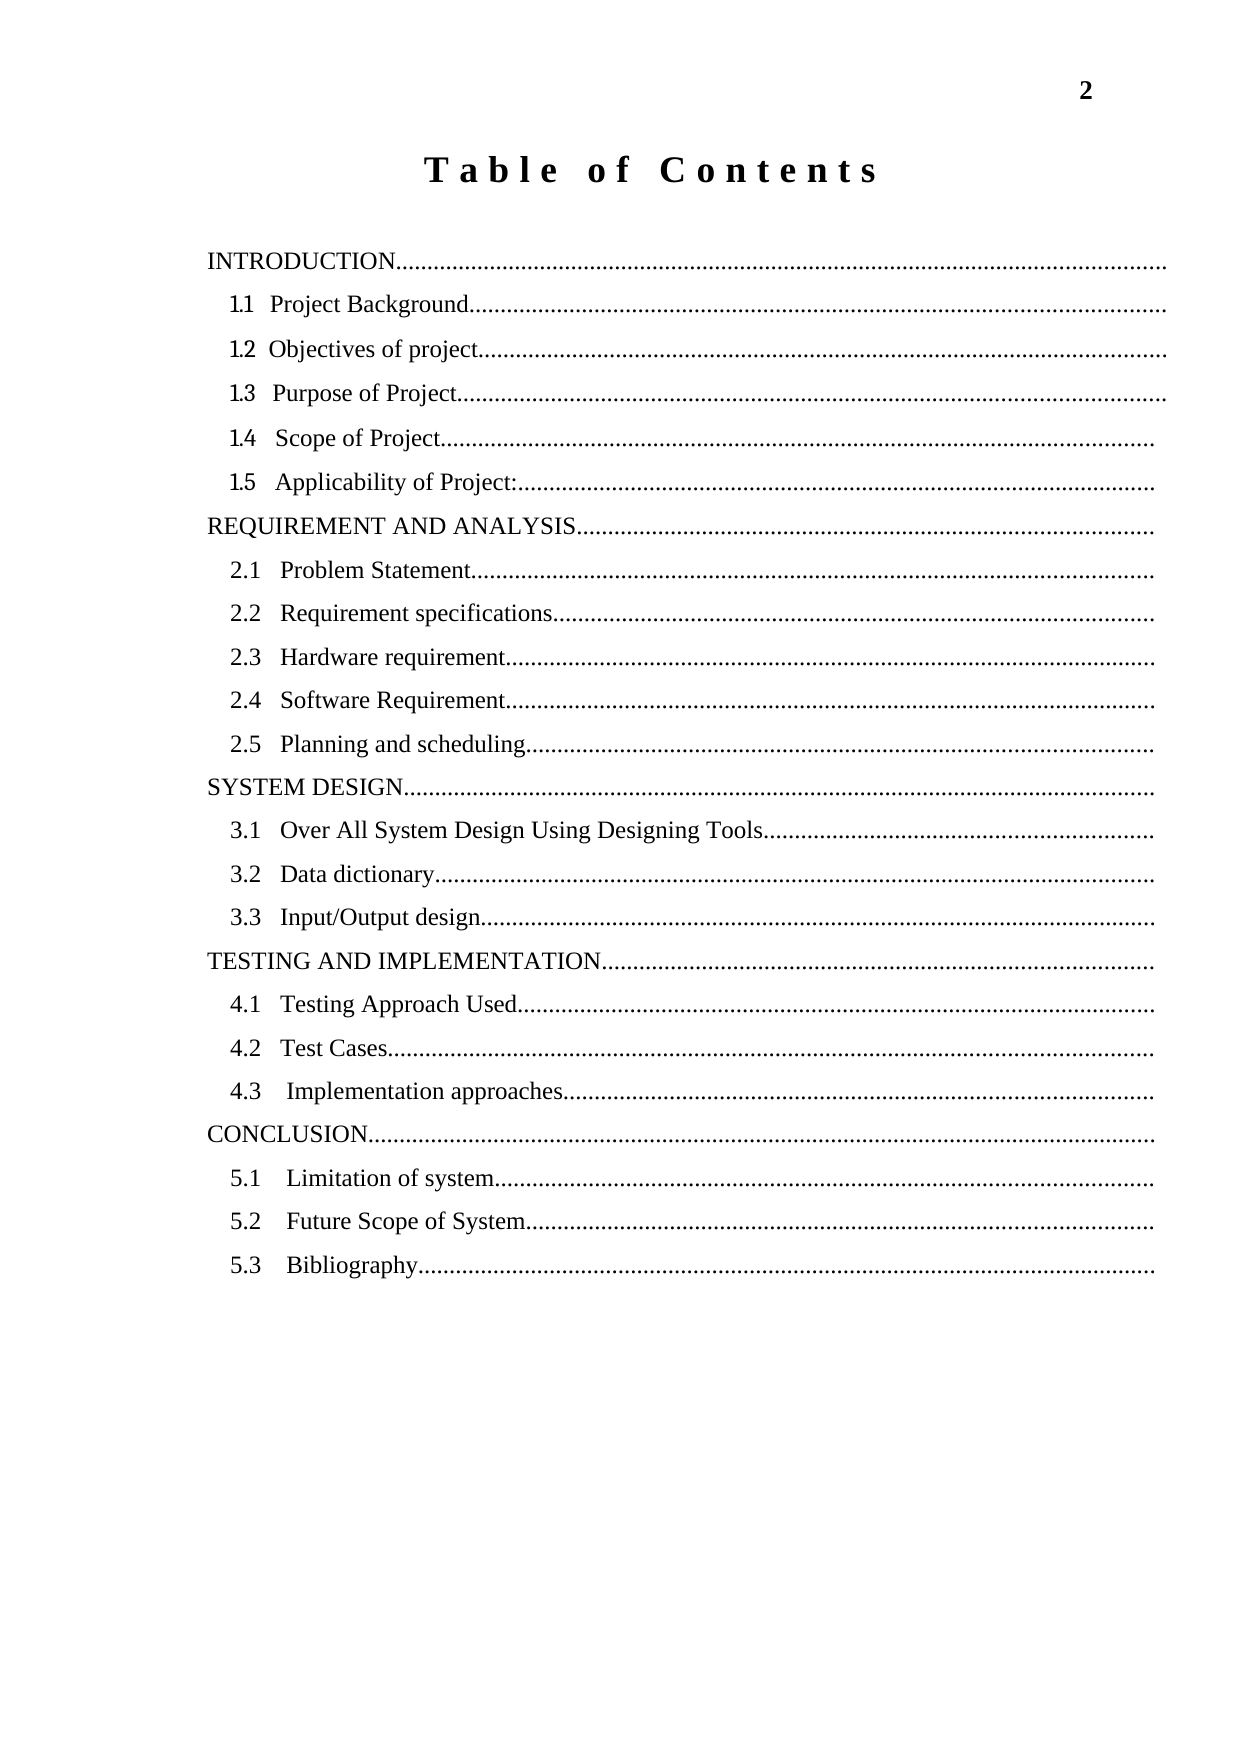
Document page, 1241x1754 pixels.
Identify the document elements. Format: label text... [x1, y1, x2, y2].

text 3.1 Over All System Design Using Designing Tools 24 [230, 816, 1092, 844]
text 1.4 Scope of Project 10 [230, 423, 1092, 452]
text Table of Contents [207, 148, 1092, 191]
text 4.3 Implementation approaches 63 [230, 1076, 1092, 1105]
text 5.1 Limitation of system 65 [230, 1163, 1092, 1192]
text 2.4 Software Requirement 13 [230, 685, 1092, 714]
text 3.2 Data dictionary 37 [230, 859, 1092, 888]
text REQUIREMENT AND ANALYSIS 11 [207, 511, 1092, 540]
text INTRODUCTION 8 [207, 246, 1092, 275]
text 1.2 Objectives of project 9 [230, 334, 1092, 363]
text 5.2 Future Scope of System 66 [230, 1206, 1092, 1235]
text 2.5 Planning and scheduling 14 [230, 729, 1092, 757]
text 4.1 Testing Approach Used 57 [230, 989, 1092, 1018]
text 1.3 Purpose of Project 9 [230, 378, 1092, 408]
text 2.1 Problem Statement 12 [230, 555, 1092, 584]
text 2.3 Hardware requirement 13 [230, 642, 1092, 671]
text 5.3 Bibliography 66 [230, 1250, 1092, 1279]
text 3.3 Input/Output design 41 [230, 902, 1092, 931]
text CONCLUSION 64 [207, 1119, 1092, 1148]
text SYSTEM DESIGN 23 [207, 772, 1092, 801]
text TESTING AND IMPLEMENTATION 56 [207, 946, 1092, 974]
text 1.5 Applicability of Project: 10 [230, 467, 1092, 497]
text 2.2 Requirement specifications 12 [230, 598, 1092, 627]
text 1.1 Project Background 9 [230, 289, 1092, 319]
text 4.2 Test Cases 59 [230, 1033, 1092, 1061]
